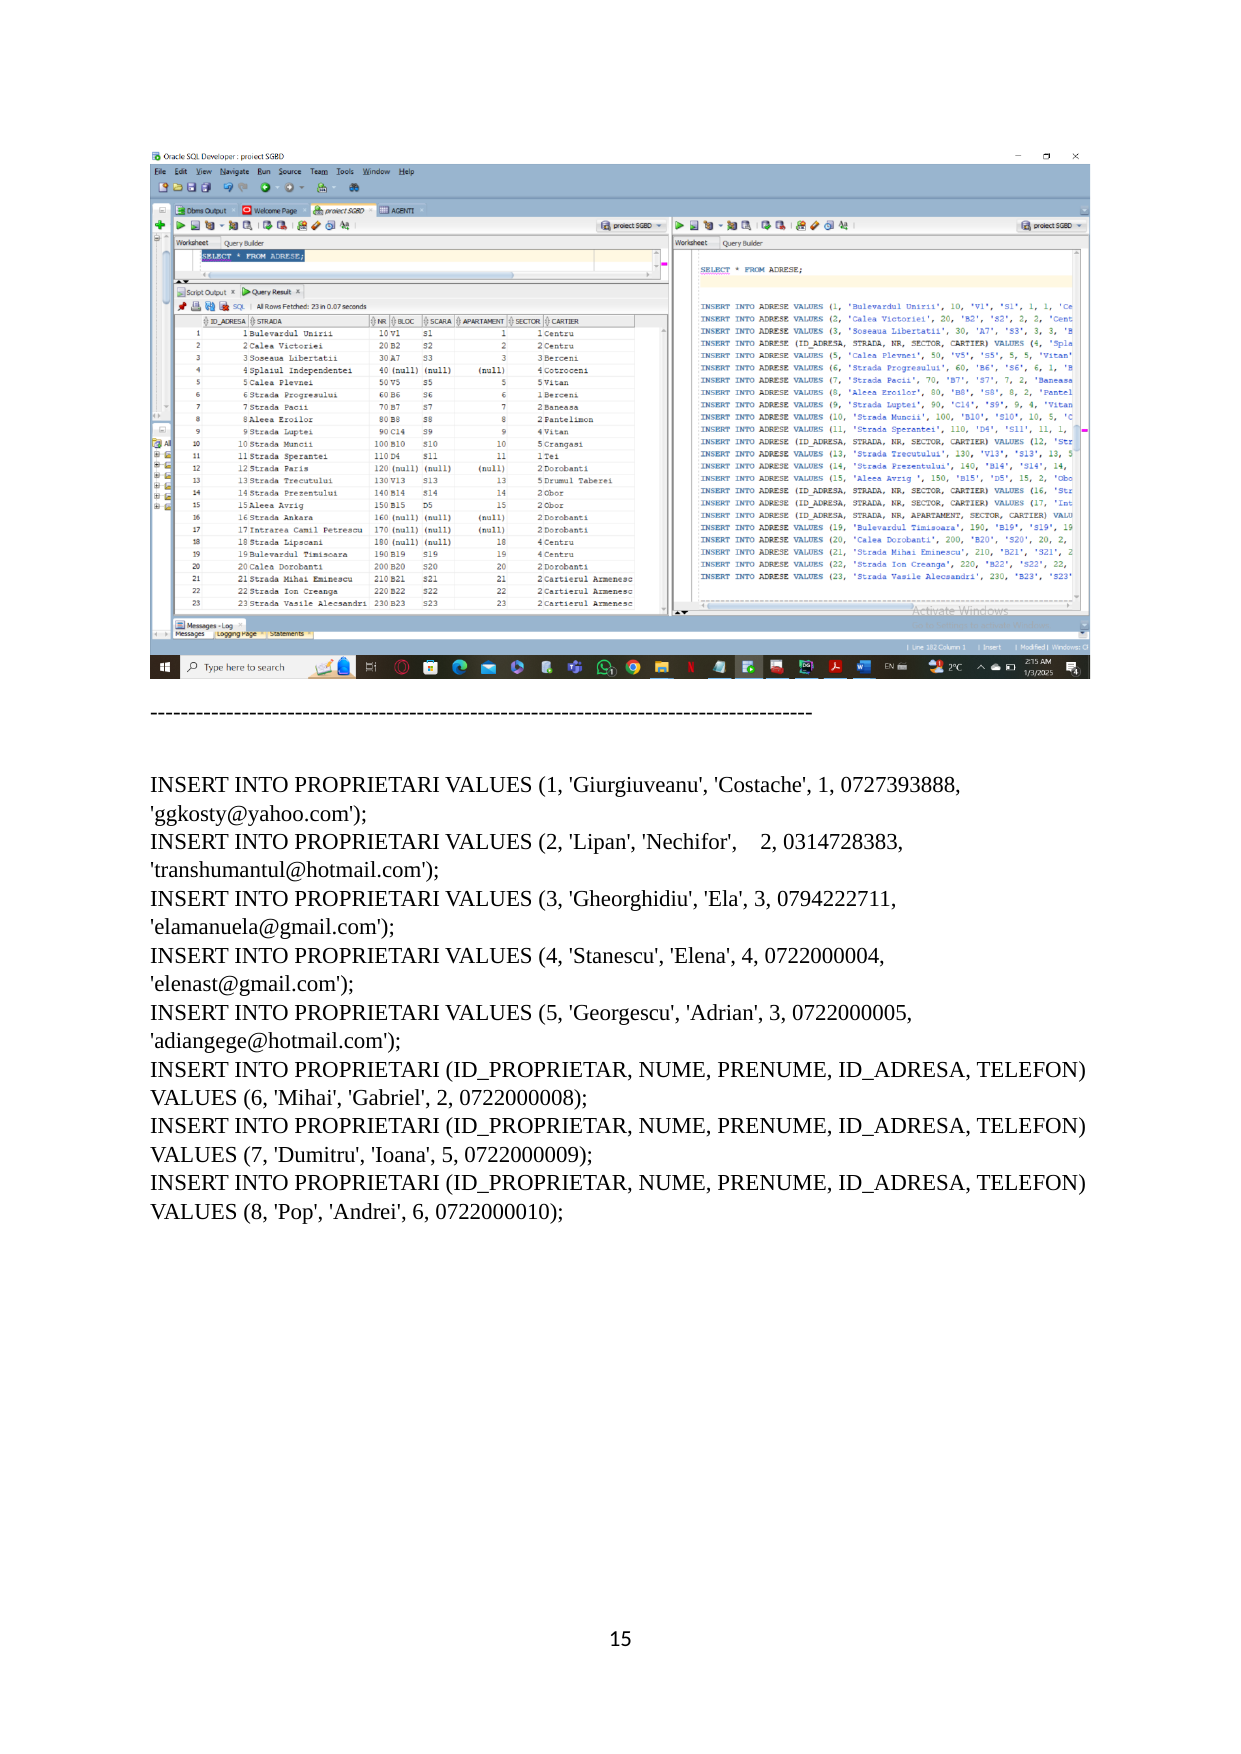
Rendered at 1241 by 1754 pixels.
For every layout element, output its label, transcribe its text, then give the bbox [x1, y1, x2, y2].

text INSERT INTO PROPRIETARI VALUES (1, 'Giurgiuveanu', 'Costache', 1, 0727393888, 'ggkosty@yahoo.com'); INSERT INTO PROPRIETARI VALUES (2, 'Lipan', 'Nechifor', 2, 0314728383, 'transhumantul@hotmail.com'); INSERT INTO PROPRIETARI VALUES (3, 'Gheorghidiu', 'Ela', 3, 0794222711, 'elamanuela@gmail.com'); INSERT INTO PROPRIETARI VALUES (4, 'Stanescu', 'Elena', 4, 0722000004, 'elenast@gmail.com'); INSERT INTO PROPRIETARI VALUES (5, 'Georgescu', 'Adrian', 3, 0722000005, 'adiangege@hotmail.com'); INSERT INTO PROPRIETARI (ID_PROPRIETAR, NUME, PRENUME, ID_ADRESA, TELEFON) VALUES (6, 'Mihai', 'Gabriel', 2, 0722000008); INSERT INTO PROPRIETARI (ID_PROPRIETAR, NUME, PRENUME, ID_ADRESA, TELEFON) VALUES (7, 'Dumitru', 'Ioana', 5, 0722000009); INSERT INTO PROPRIETARI (ID_PROPRIETAR, NUME, PRENUME, ID_ADRESA, TELEFON) VALUES (8, 'Pop', 'Andrei', 6, 0722000010); [150, 743, 1090, 1224]
text --------------------------------------------------------------------------------------- [150, 698, 1090, 724]
picture [150, 150, 1091, 679]
